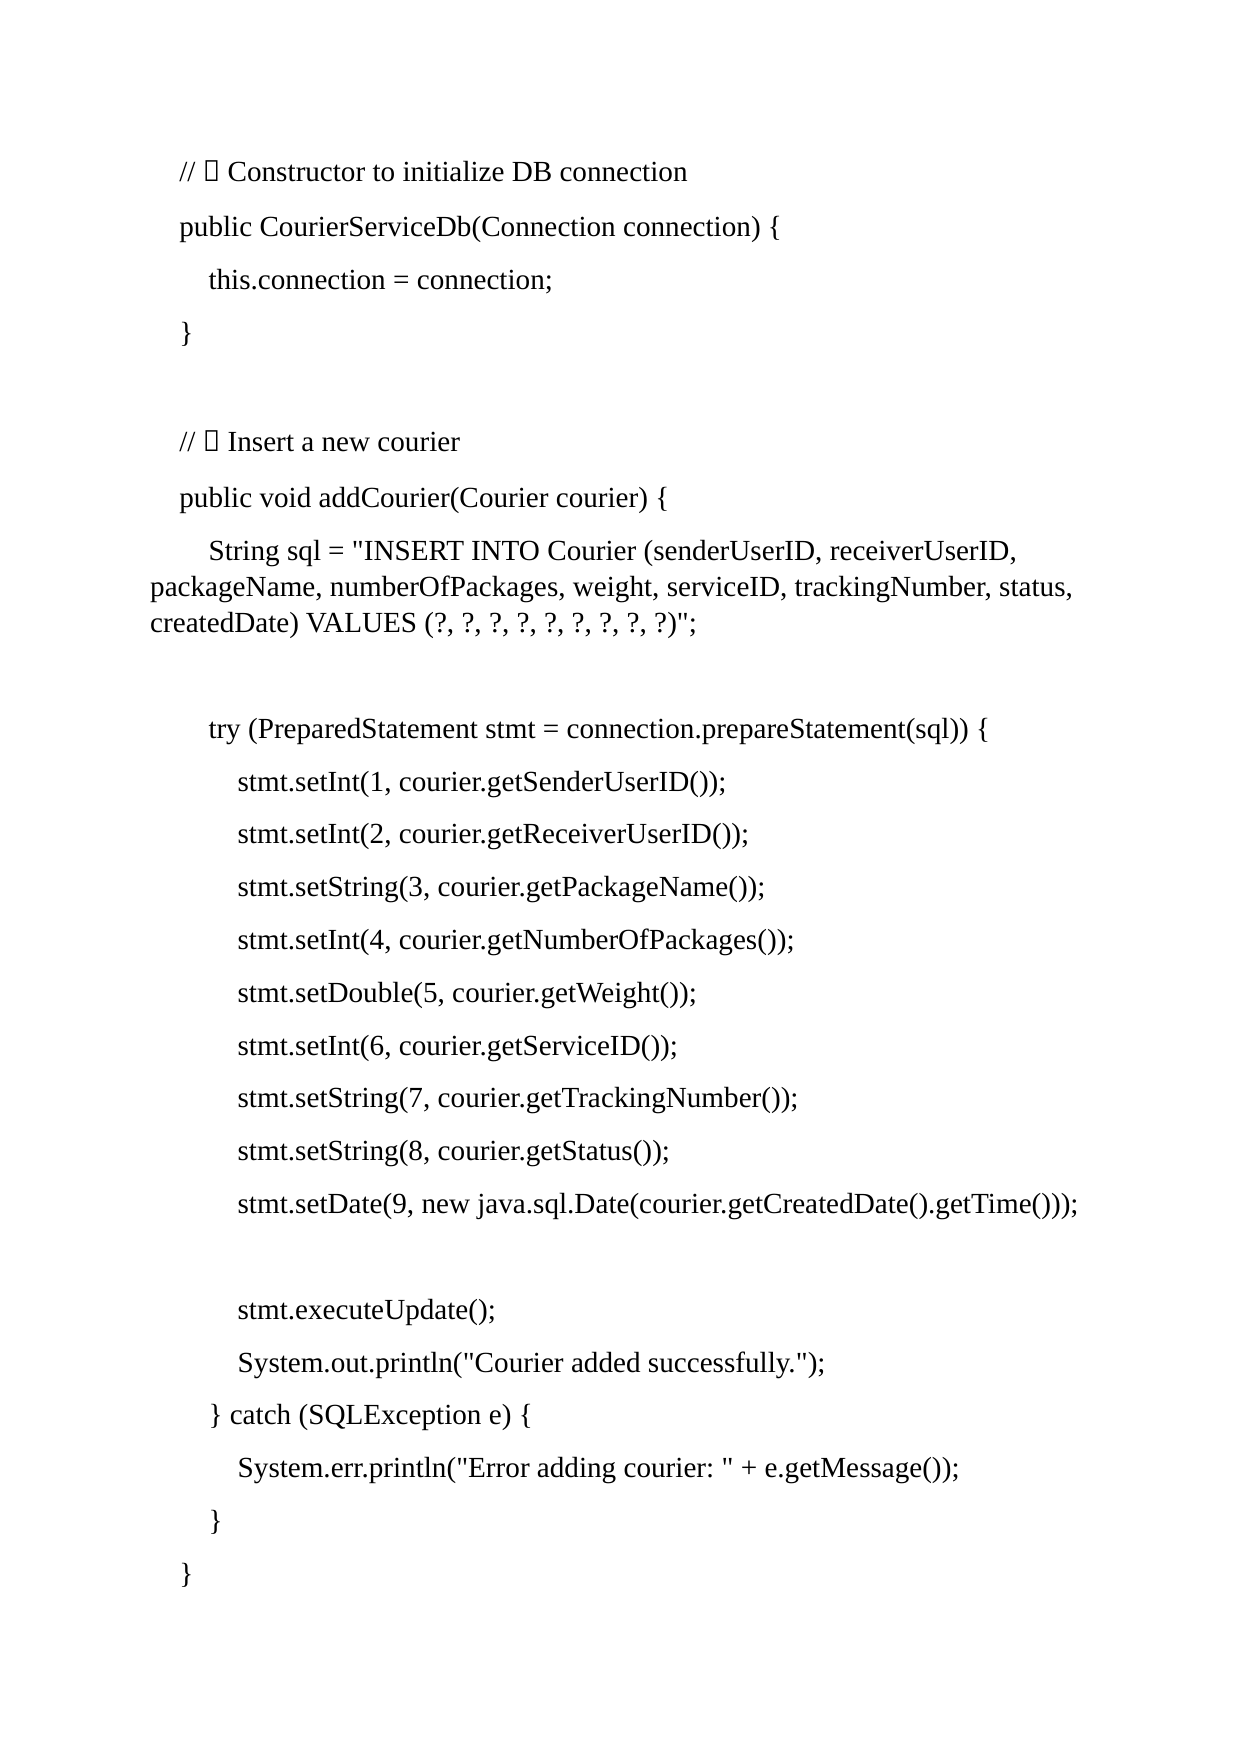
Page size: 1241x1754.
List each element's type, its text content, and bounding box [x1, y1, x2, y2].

text stmt.setDate(9, new java.sql.Date(courier.getCreatedDate().getTime())); [150, 1186, 1090, 1220]
text System.err.println("Error adding courier: " + e.getMessage()); [150, 1450, 1090, 1484]
text // ✅ Insert a new courier [150, 421, 1090, 460]
text stmt.setString(8, courier.getStatus()); [150, 1133, 1090, 1167]
text } [150, 315, 1090, 349]
text String sql = "INSERT INTO Courier (senderUserID, receiverUserID, packageName, numberOfPackages, weight, serviceID, trackingNumber, status, createdDate) VALUES (?, ?, ?, ?, ?, ?, ?, ?, ?)"; [150, 533, 1090, 639]
text stmt.setString(7, courier.getTrackingNumber()); [150, 1081, 1090, 1114]
text stmt.setDouble(5, courier.getWeight()); [150, 975, 1090, 1008]
text try (PreparedStatement stmt = connection.prepareStatement(sql)) { [150, 711, 1090, 744]
text // ✅ Constructor to initialize DB connection [150, 150, 1090, 190]
text stmt.setInt(6, courier.getServiceID()); [150, 1028, 1090, 1061]
text stmt.setInt(4, courier.getNumberOfPackages()); [150, 922, 1090, 956]
text stmt.executeUpdate(); [150, 1292, 1090, 1325]
text stmt.setString(3, courier.getPackageName()); [150, 869, 1090, 903]
text public CourierServiceDb(Connection connection) { [150, 209, 1090, 243]
text } [150, 1503, 1090, 1537]
text } [150, 1556, 1090, 1589]
text stmt.setInt(2, courier.getReceiverUserID()); [150, 817, 1090, 850]
text stmt.setInt(1, courier.getSenderUserID()); [150, 764, 1090, 797]
text } catch (SQLException e) { [150, 1397, 1090, 1431]
text System.out.println("Courier added successfully."); [150, 1345, 1090, 1378]
text this.connection = connection; [150, 262, 1090, 296]
text public void addCourier(Courier courier) { [150, 480, 1090, 514]
